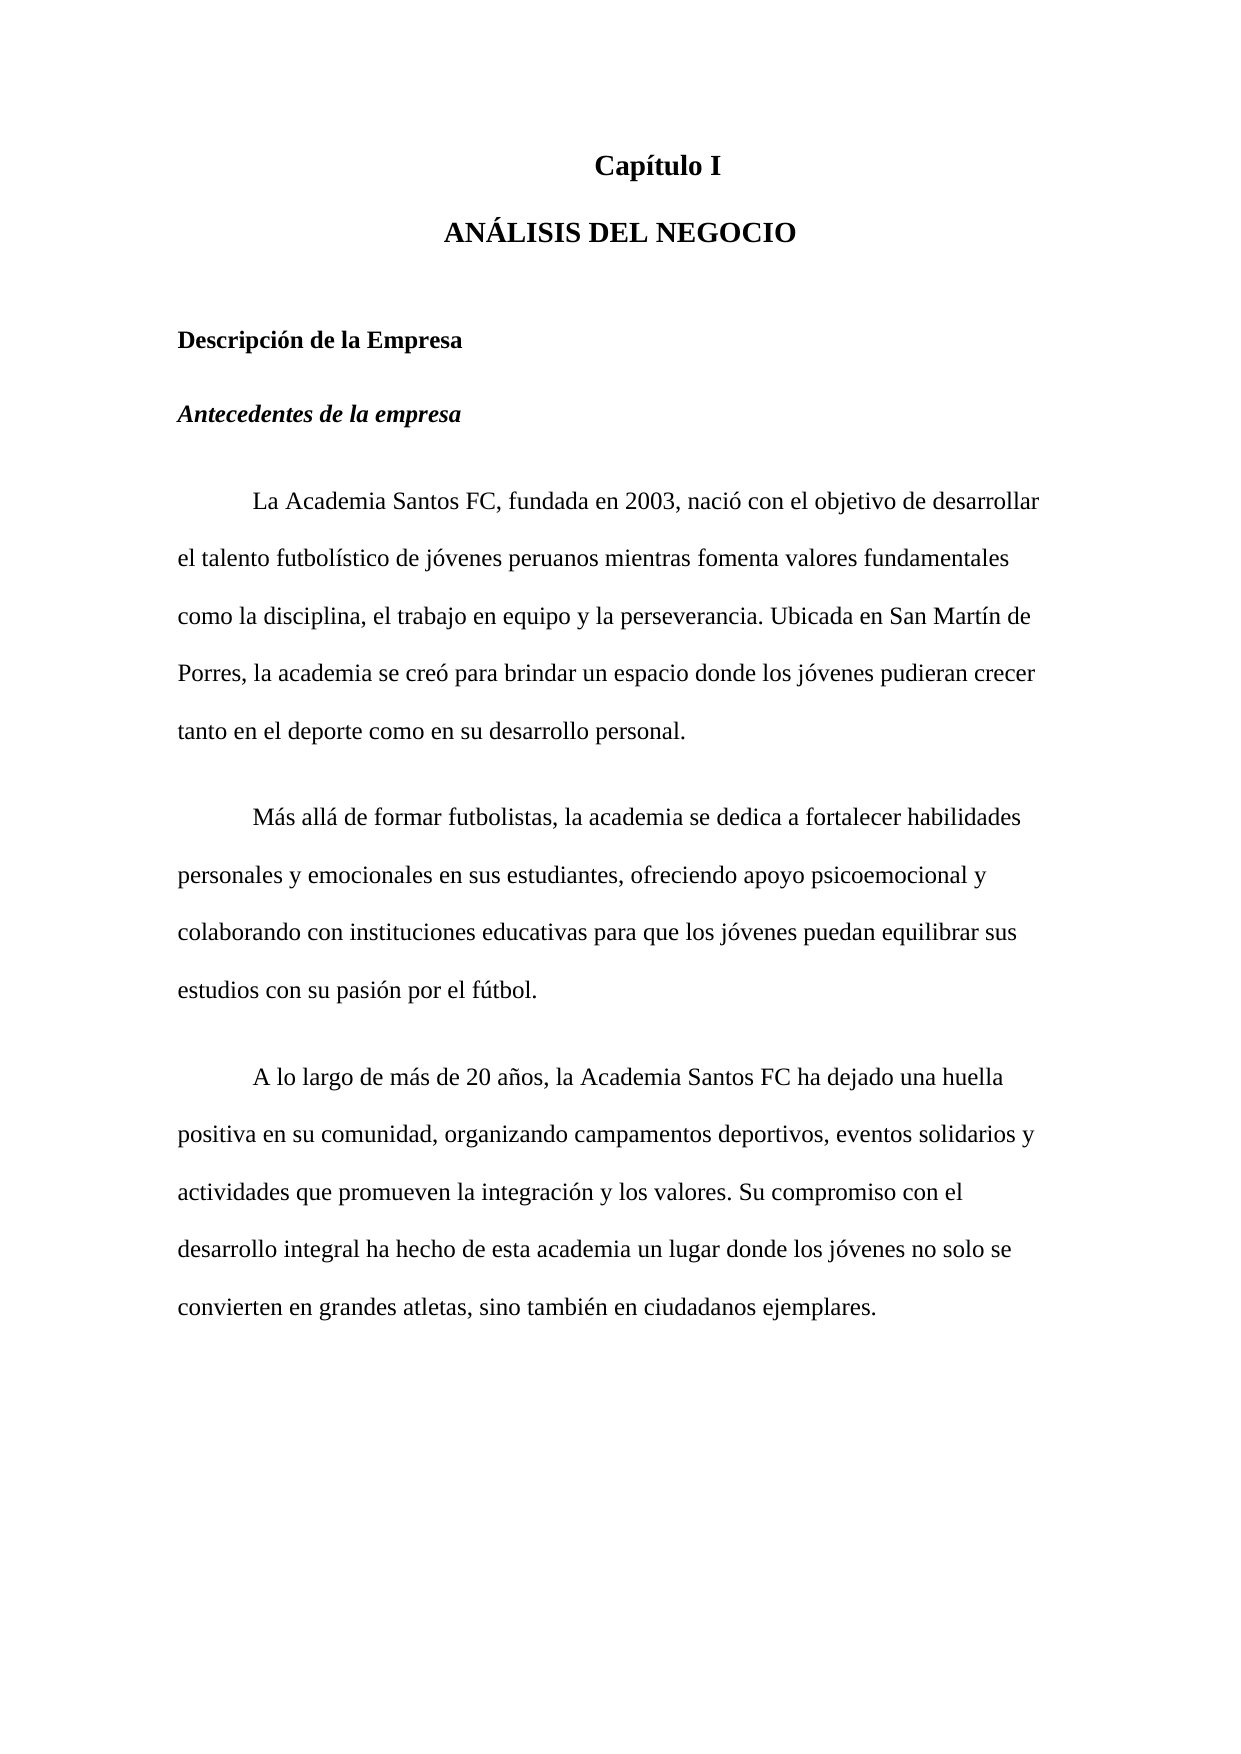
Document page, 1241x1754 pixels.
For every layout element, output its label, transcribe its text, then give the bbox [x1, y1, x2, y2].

text A lo largo de más de 20 años, la Academia Santos FC ha dejado una huella positiva en su comunidad, organizando campamentos deportivos, eventos solidarios y actividades que promueven la integración y los valores. Su compromiso con el desarrollo integral ha hecho de esta academia un lugar donde los jóvenes no solo se convierten en grandes atletas, sino también en ciudadanos ejemplares. [177, 1062, 1063, 1320]
subtitle Capítulo I ANÁLISIS DEL NEGOCIO [177, 148, 1063, 248]
text La Academia Santos FC, fundada en 2003, nació con el objetivo de desarrollar el talento futbolístico de jóvenes peruanos mientras fomenta valores fundamentales como la disciplina, el trabajo en equipo y la perseverancia. Ubicada en San Martín de Porres, la academia se creó para brindar un espacio donde los jóvenes pudieran crecer tanto en el deporte como en su desarrollo personal. [177, 486, 1063, 744]
subtitle Descripción de la Empresa [177, 325, 1078, 354]
text Más allá de formar futbolistas, la academia se dedica a fortalecer habilidades personales y emocionales en sus estudiantes, ofreciendo apoyo psicoemocional y colaborando con instituciones educativas para que los jóvenes puedan equilibrar sus estudios con su pasión por el fútbol. [177, 802, 1063, 1004]
subtitle Antecedentes de la empresa [177, 399, 1078, 428]
